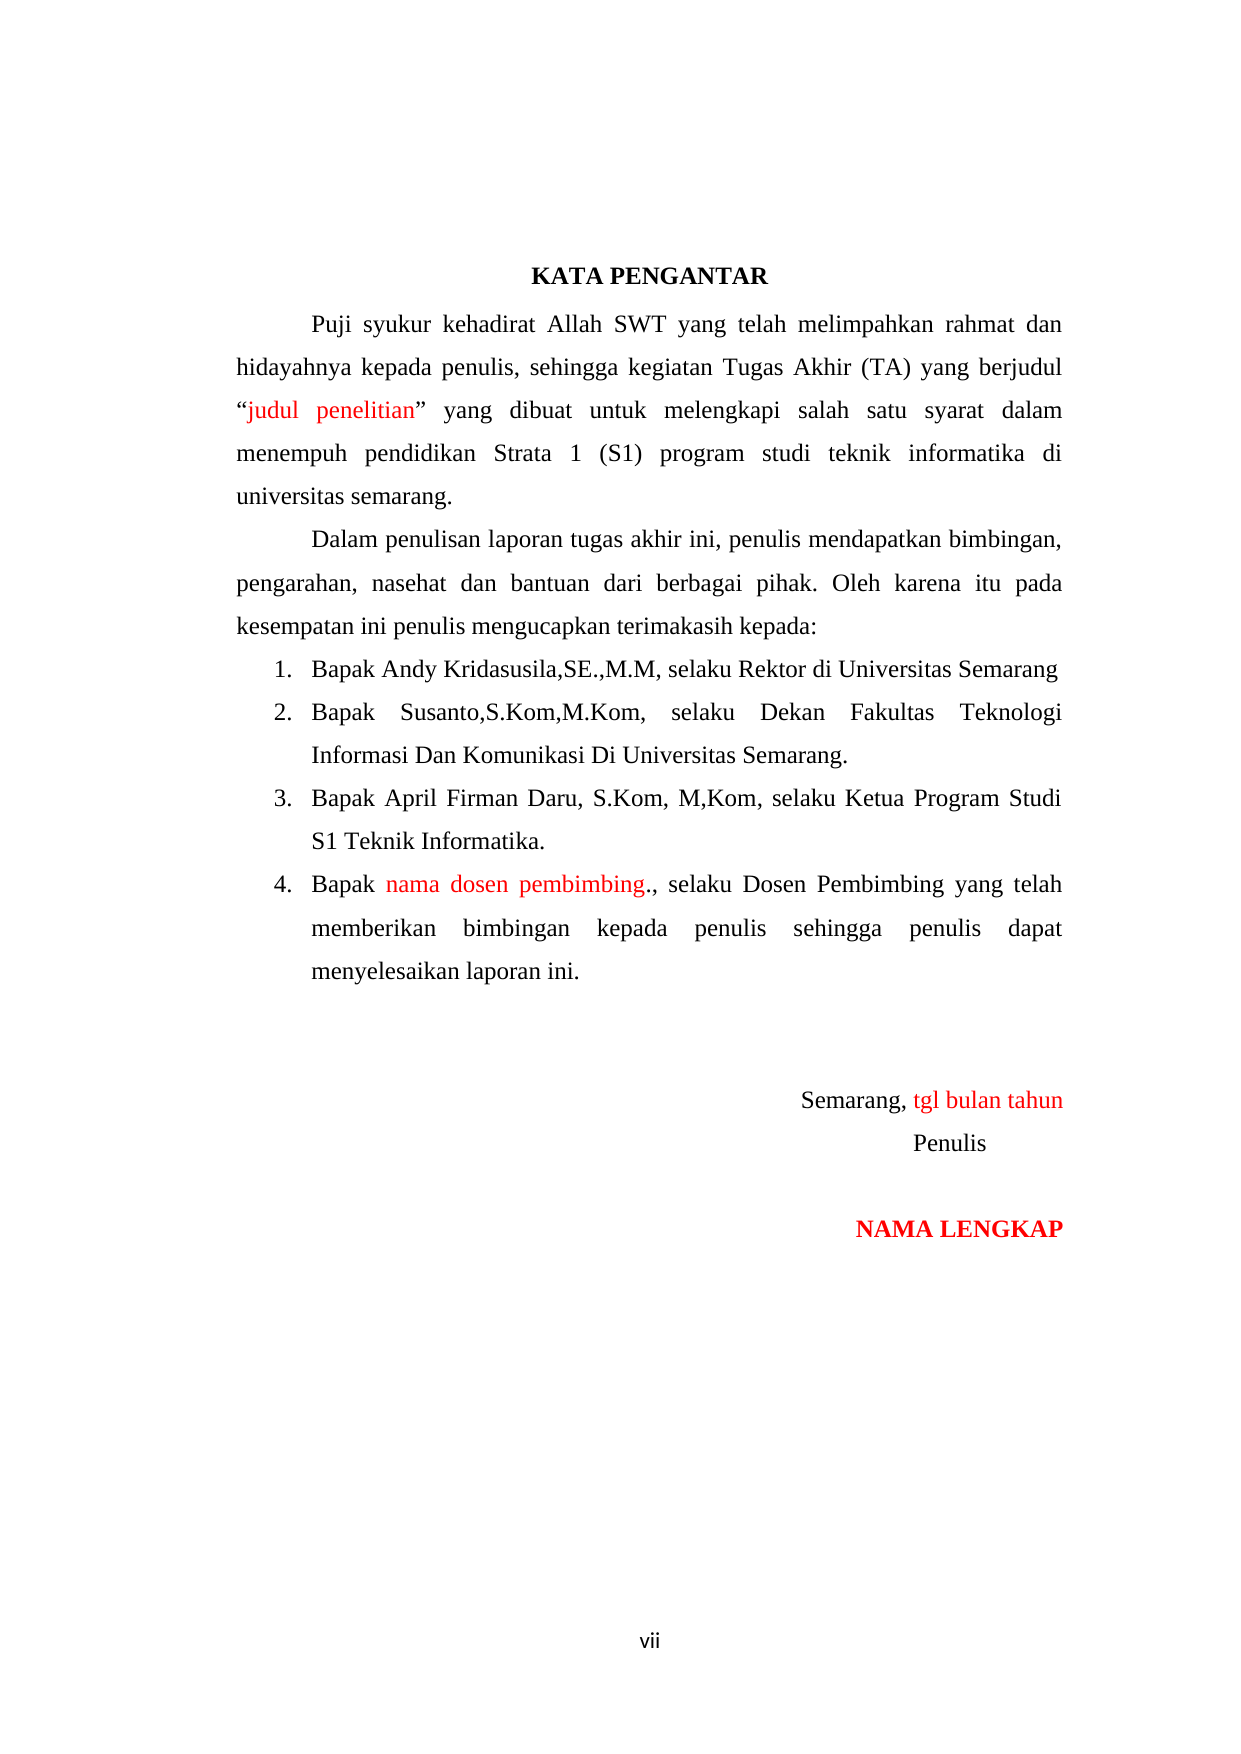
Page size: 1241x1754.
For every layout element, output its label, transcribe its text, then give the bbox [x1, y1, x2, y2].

list Bapak nama dosen pembimbing., selaku Dosen Pembimbing yang telah memberikan bimbingan kepada penulis sehingga penulis dapat menyelesaikan laporan ini. [274, 869, 1063, 984]
list Bapak Andy Kridasusila,SE.,M.M, selaku Rektor di Universitas Semarang [274, 654, 1063, 683]
text Semarang, tgl bulan tahun [236, 1085, 1063, 1114]
text Penulis [761, 1128, 1063, 1157]
text Dalam penulisan laporan tugas akhir ini, penulis mendapatkan bimbingan, pengarahan, nasehat dan bantuan dari berbagai pihak. Oleh karena itu pada kesempatan ini penulis mengucapkan terimakasih kepada: [236, 524, 1063, 639]
subtitle KATA PENGANTAR [236, 261, 1063, 290]
text Puji syukur kehadirat Allah SWT yang telah melimpahkan rahmat dan hidayahnya kepada penulis, sehingga kegiatan Tugas Akhir (TA) yang berjudul “judul penelitian” yang dibuat untuk melengkapi salah satu syarat dalam menempuh pendidikan Strata 1 (S1) program studi teknik informatika di universitas semarang. [236, 309, 1063, 510]
list Bapak April Firman Daru, S.Kom, M,Kom, selaku Ketua Program Studi S1 Teknik Informatika. [274, 783, 1063, 855]
list Bapak Susanto,S.Kom,M.Kom, selaku Dekan Fakultas Teknologi Informasi Dan Komunikasi Di Universitas Semarang. [274, 697, 1063, 769]
text NAMA LENGKAP [236, 1214, 1063, 1243]
